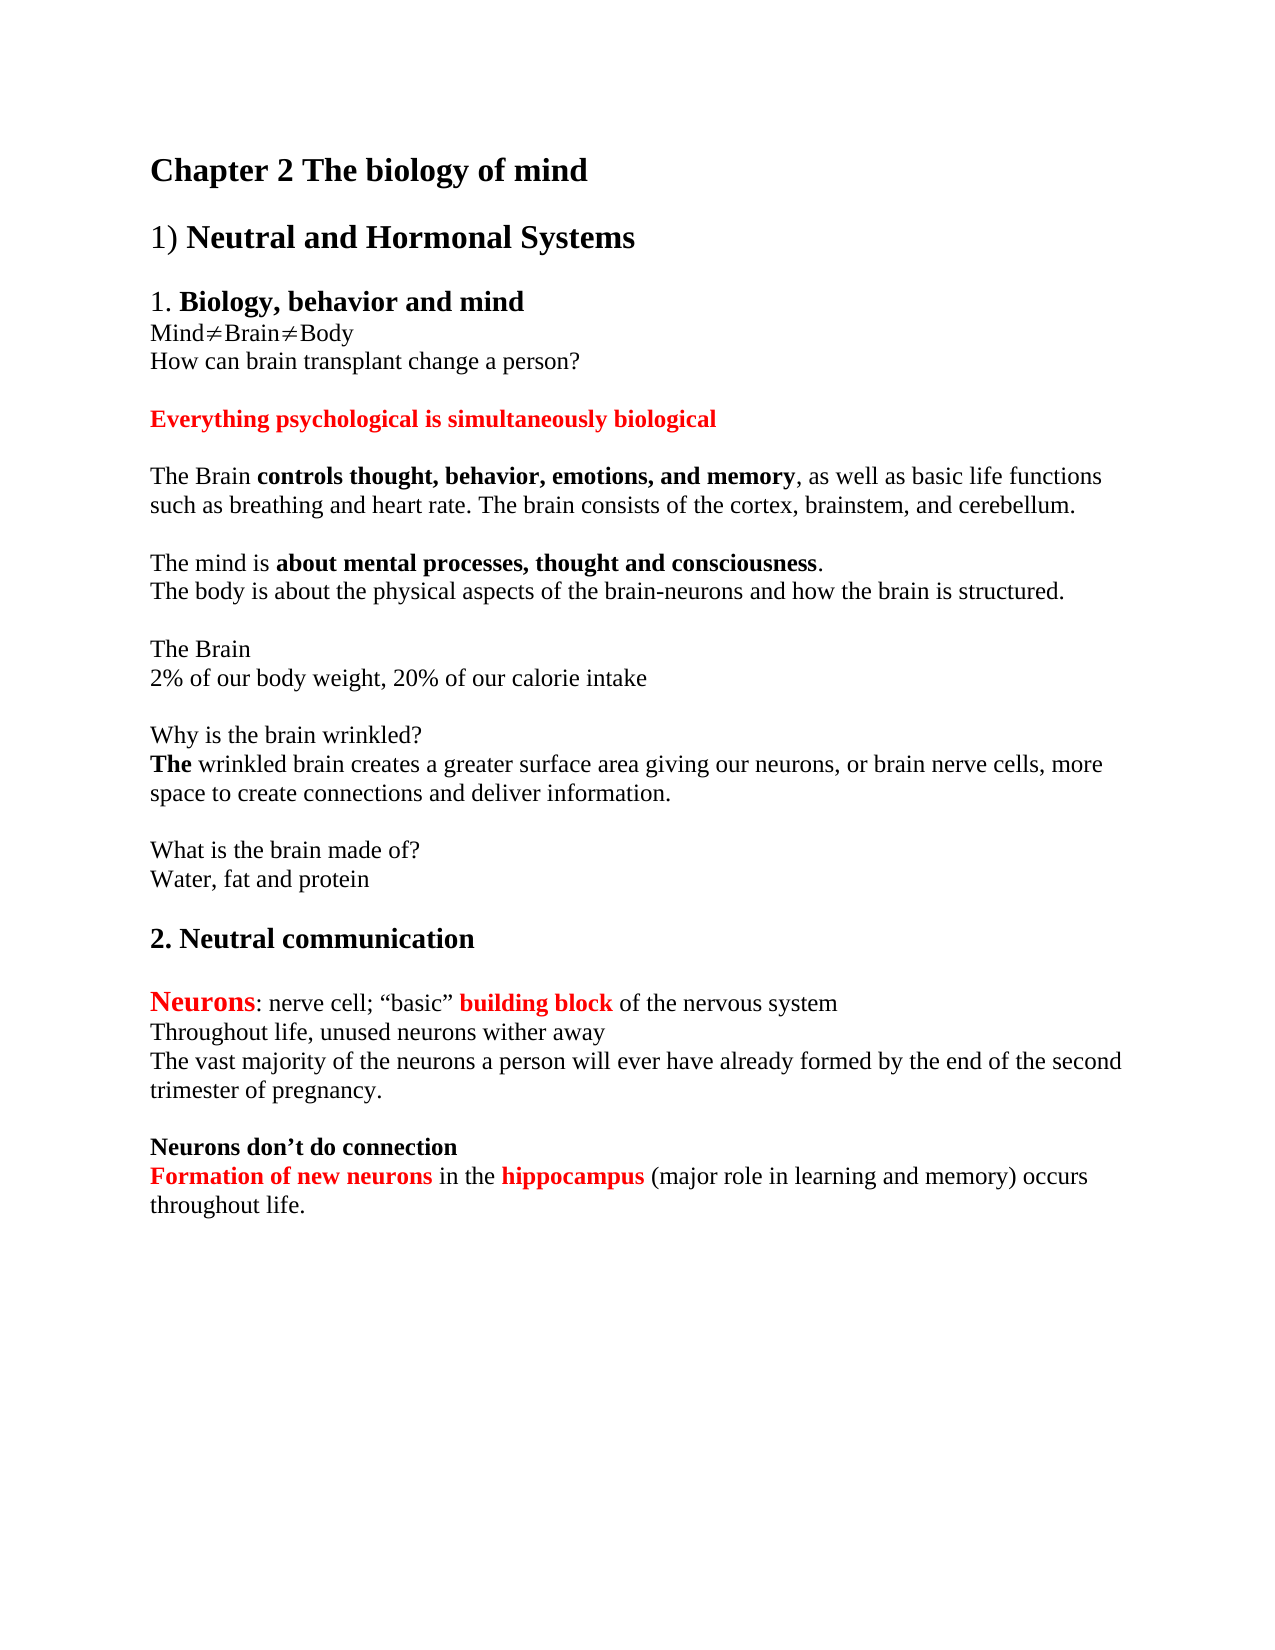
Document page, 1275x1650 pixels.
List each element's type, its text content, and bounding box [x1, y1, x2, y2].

text Everything psychological is simultaneously biological [150, 404, 1125, 433]
text The mind is about mental processes, thought and consciousness. [150, 548, 1125, 576]
text Water, fat and protein [150, 864, 1125, 893]
text Formation of new neurons in the hippocampus (major role in learning and memory) occurs throughout life. [150, 1161, 1125, 1218]
text Chapter 2 The biology of mind [150, 150, 1125, 188]
text What is the brain made of? [150, 835, 1125, 864]
text 2% of our body weight, 20% of our calorie intake [150, 663, 1125, 691]
text Neurons don’t do connection [150, 1132, 1125, 1161]
text 1. Biology, behavior and mind [150, 284, 1125, 318]
text 1) Neutral and Hormonal Systems [150, 217, 1125, 255]
text Why is the brain wrinkled? [150, 720, 1125, 749]
text How can brain transplant change a person? [150, 346, 1125, 375]
text MindBrainBody [150, 318, 1125, 346]
text The Brain [150, 634, 1125, 663]
text Throughout life, unused neurons wither away [150, 1017, 1125, 1046]
text The wrinkled brain creates a greater surface area giving our neurons, or brain nerve cells, more space to create connections and deliver information. [150, 749, 1125, 806]
text Neurons: nerve cell; “basic” building block of the nervous system [150, 984, 1125, 1017]
text The body is about the physical aspects of the brain-neurons and how the brain is structured. [150, 576, 1125, 605]
text 2. Neutral communication [150, 921, 1125, 955]
text The Brain controls thought, behavior, emotions, and memory, as well as basic life functions such as breathing and heart rate. The brain consists of the cortex, brainstem, and cerebellum. [150, 461, 1125, 519]
text The vast majority of the neurons a person will ever have already formed by the end of the second trimester of pregnancy. [150, 1046, 1125, 1103]
